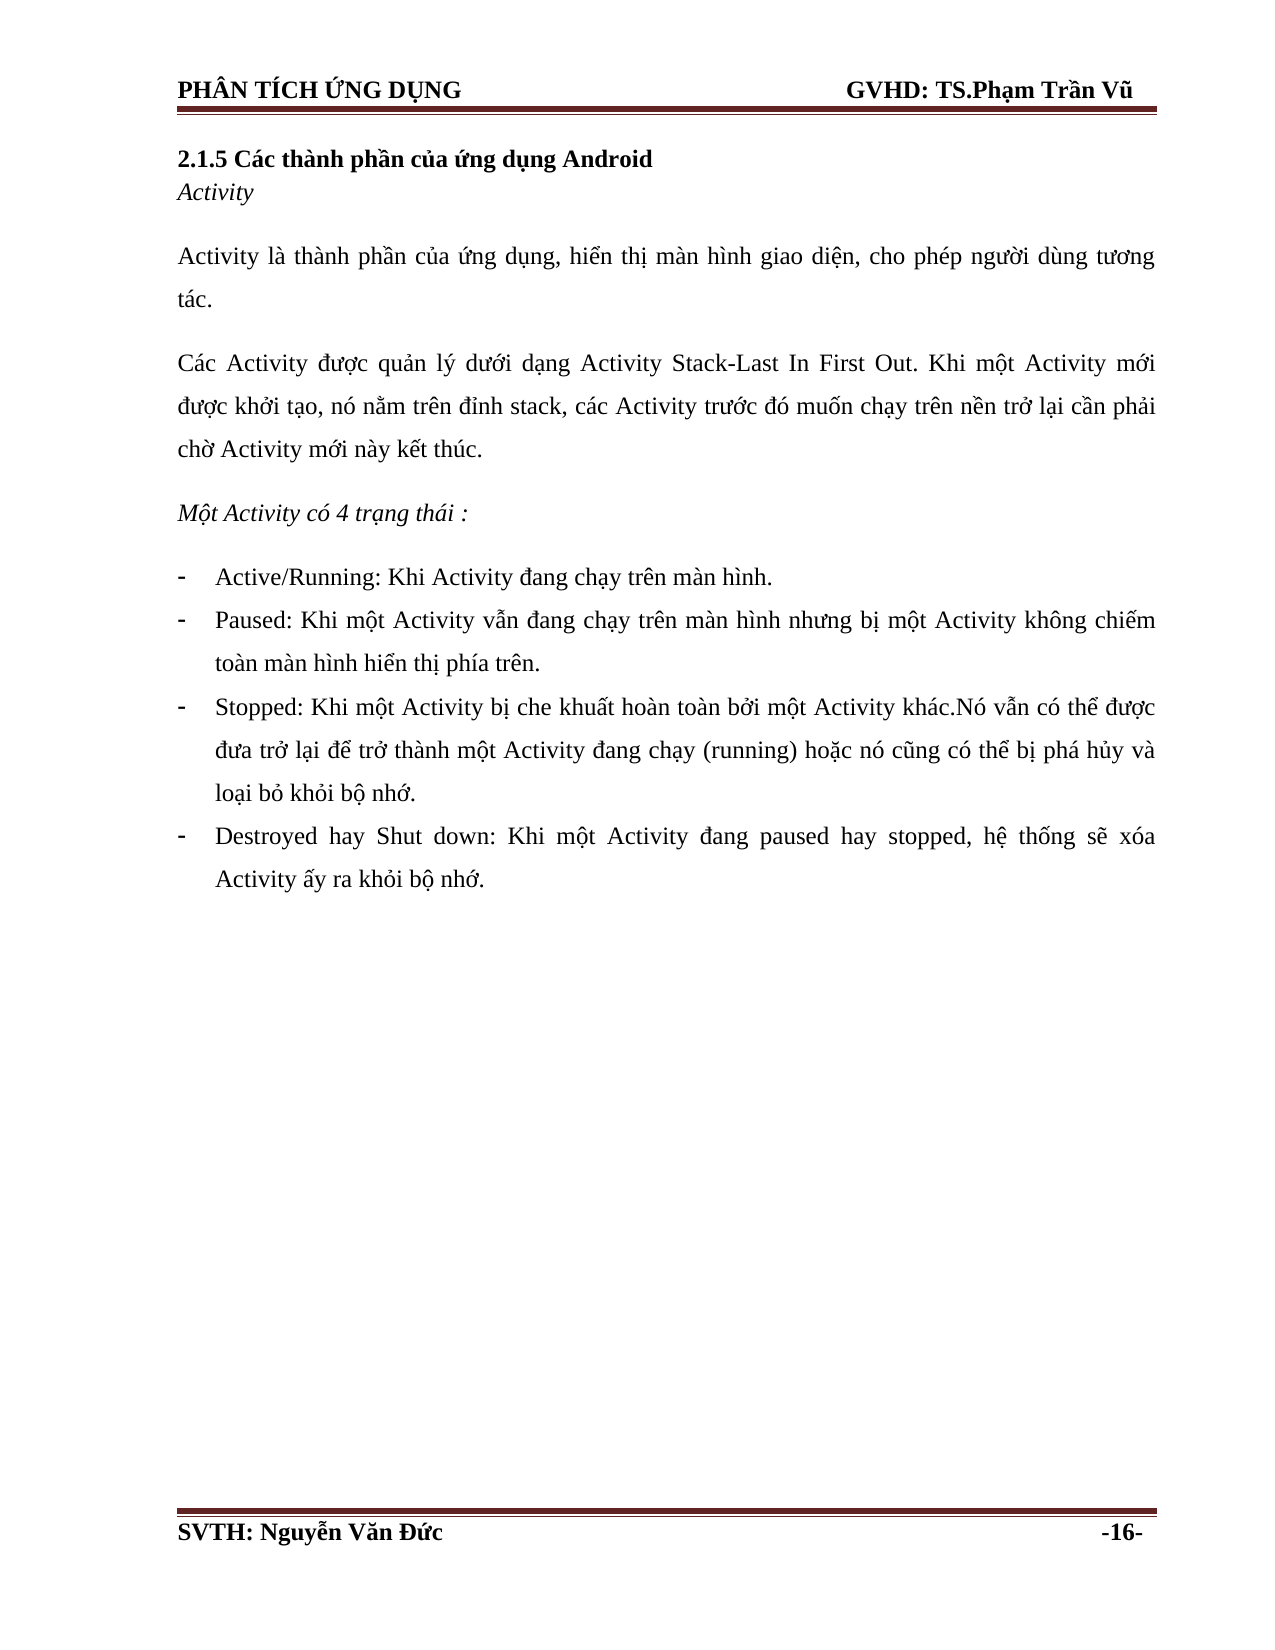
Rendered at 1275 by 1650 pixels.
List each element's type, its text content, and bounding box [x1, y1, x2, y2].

text Một Activity có 4 trạng thái : [177, 498, 1157, 527]
list Paused: Khi một Activity vẫn đang chạy trên màn hình nhưng bị một Activity không chiếm toàn màn hình hiển thị phía trên. [177, 605, 1157, 677]
list Stopped: Khi một Activity bị che khuất hoàn toàn bởi một Activity khác.Nó vẫn có thể được đưa trở lại để trở thành một Activity đang chạy (running) hoặc nó cũng có thể bị phá hủy và loại bỏ khỏi bộ nhớ. [177, 692, 1157, 807]
text Activity [177, 177, 1157, 206]
subtitle 2.1.5 Các thành phần của ứng dụng Android [177, 144, 1157, 173]
text Các Activity được quản lý dưới dạng Activity Stack-Last In First Out. Khi một Activity mới được khởi tạo, nó nằm trên đỉnh stack, các Activity trước đó muốn chạy trên nền trở lại cần phải chờ Activity mới này kết thúc. [177, 348, 1157, 463]
text Activity là thành phần của ứng dụng, hiển thị màn hình giao diện, cho phép người dùng tương tác. [177, 241, 1157, 313]
list Active/Running: Khi Activity đang chạy trên màn hình. [177, 562, 1157, 591]
list Destroyed hay Shut down: Khi một Activity đang paused hay stopped, hệ thống sẽ xóa Activity ấy ra khỏi bộ nhớ. [177, 821, 1157, 893]
